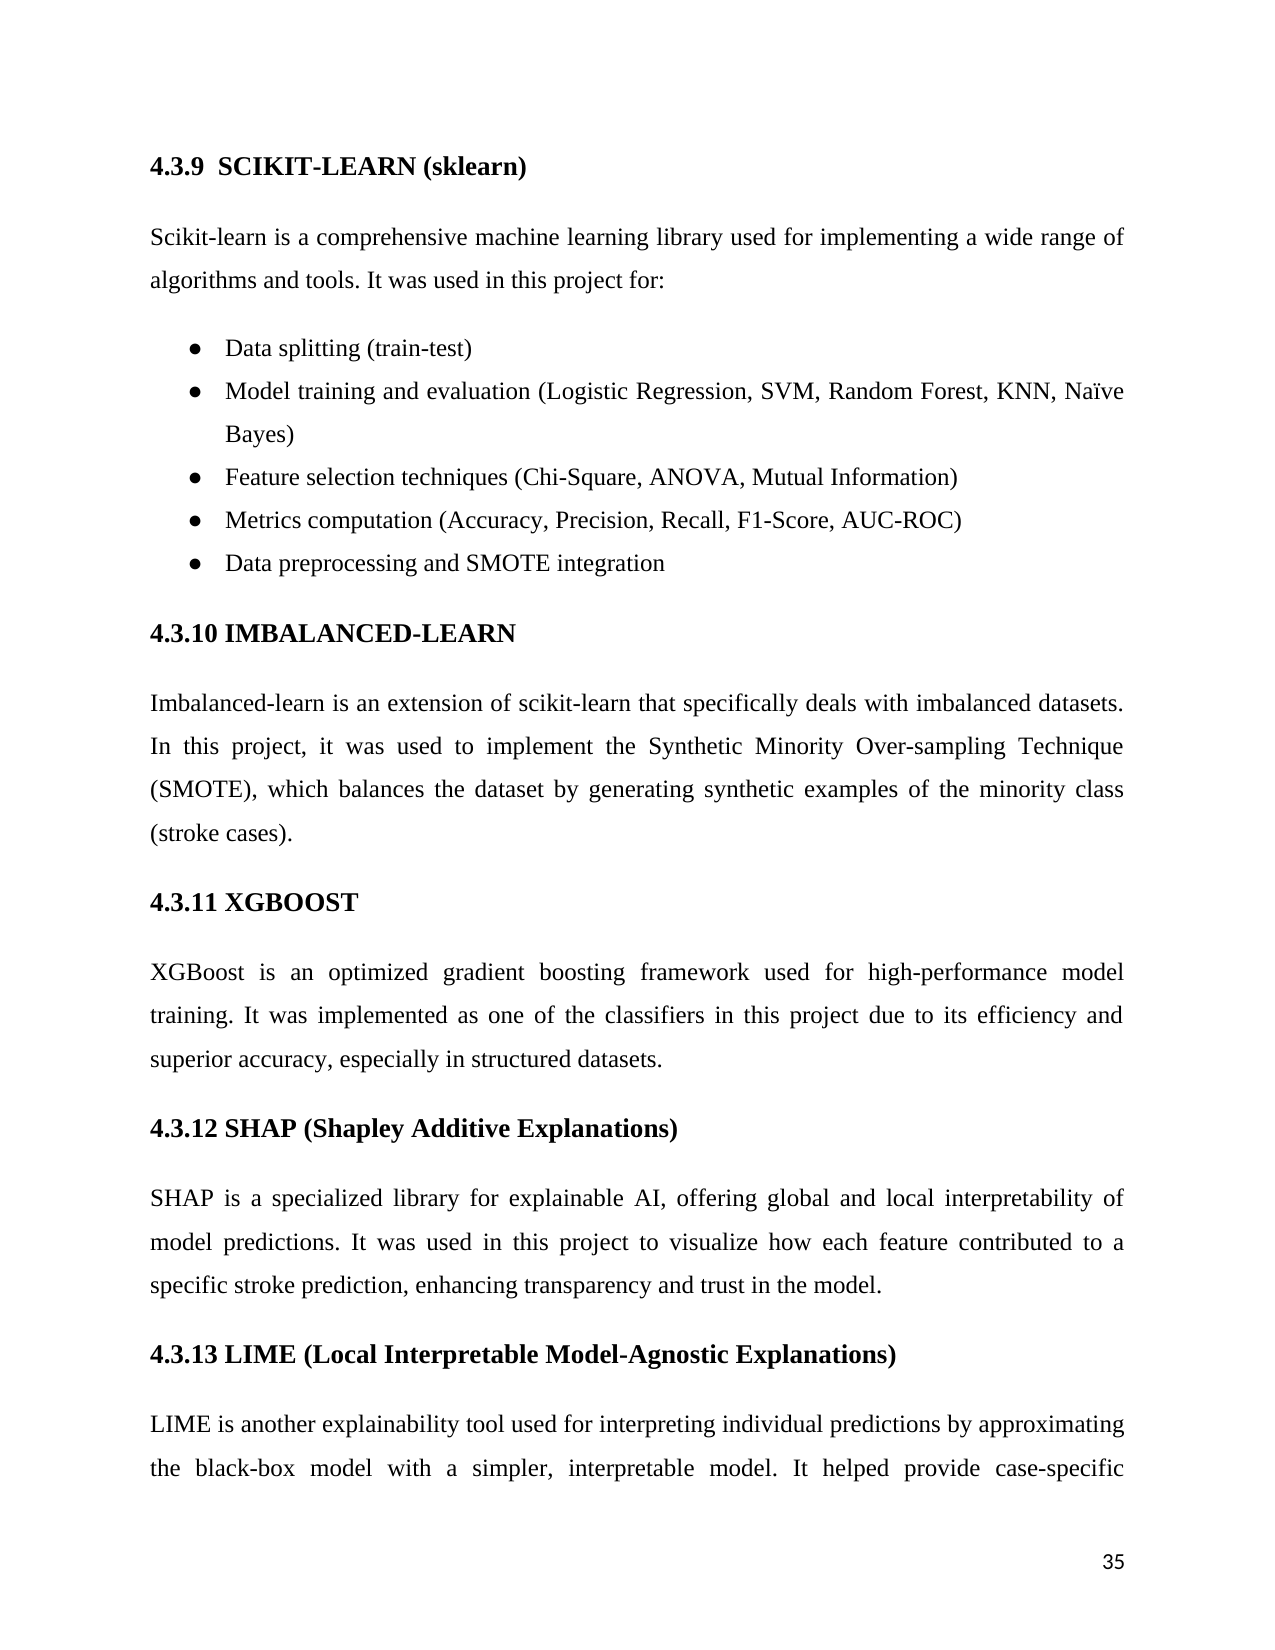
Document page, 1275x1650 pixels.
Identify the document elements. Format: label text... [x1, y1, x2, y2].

subtitle 4.3.11 XGBOOST [150, 886, 1125, 917]
subtitle 4.3.13 LIME (Local Interpretable Model-Agnostic Explanations) [150, 1338, 1125, 1369]
list Data splitting (train-test) [187, 333, 1125, 362]
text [150, 1409, 1125, 1481]
text XGBoost is an optimized gradient boosting framework used for high-performance model training. It was implemented as one of the classifiers in this project due to its efficiency and superior accuracy, especially in structured datasets. [150, 957, 1125, 1072]
subtitle 4.3.10 IMBALANCED-LEARN [150, 617, 1125, 648]
list Model training and evaluation (Logistic Regression, SVM, Random Forest, KNN, Naïve Bayes) [187, 376, 1125, 448]
list Metrics computation (Accuracy, Precision, Recall, F1-Score, AUC-ROC) [187, 505, 1125, 534]
text Imbalanced-learn is an extension of scikit-learn that specifically deals with imbalanced datasets. In this project, it was used to implement the Synthetic Minority Over-sampling Technique (SMOTE), which balances the dataset by generating synthetic examples of the minority class (stroke cases). [150, 688, 1125, 846]
subtitle 4.3.12 SHAP (Shapley Additive Explanations) [150, 1112, 1125, 1143]
text Scikit-learn is a comprehensive machine learning library used for implementing a wide range of algorithms and tools. It was used in this project for: [150, 222, 1125, 293]
list Data preprocessing and SMOTE integration [187, 548, 1125, 577]
text SHAP is a specialized library for explainable AI, offering global and local interpretability of model predictions. It was used in this project to visualize how each feature contributed to a specific stroke prediction, enhancing transparency and trust in the model. [150, 1183, 1125, 1298]
subtitle 4.3.9 SCIKIT-LEARN (sklearn) [150, 150, 1125, 181]
list Feature selection techniques (Chi-Square, ANOVA, Mutual Information) [187, 462, 1125, 491]
